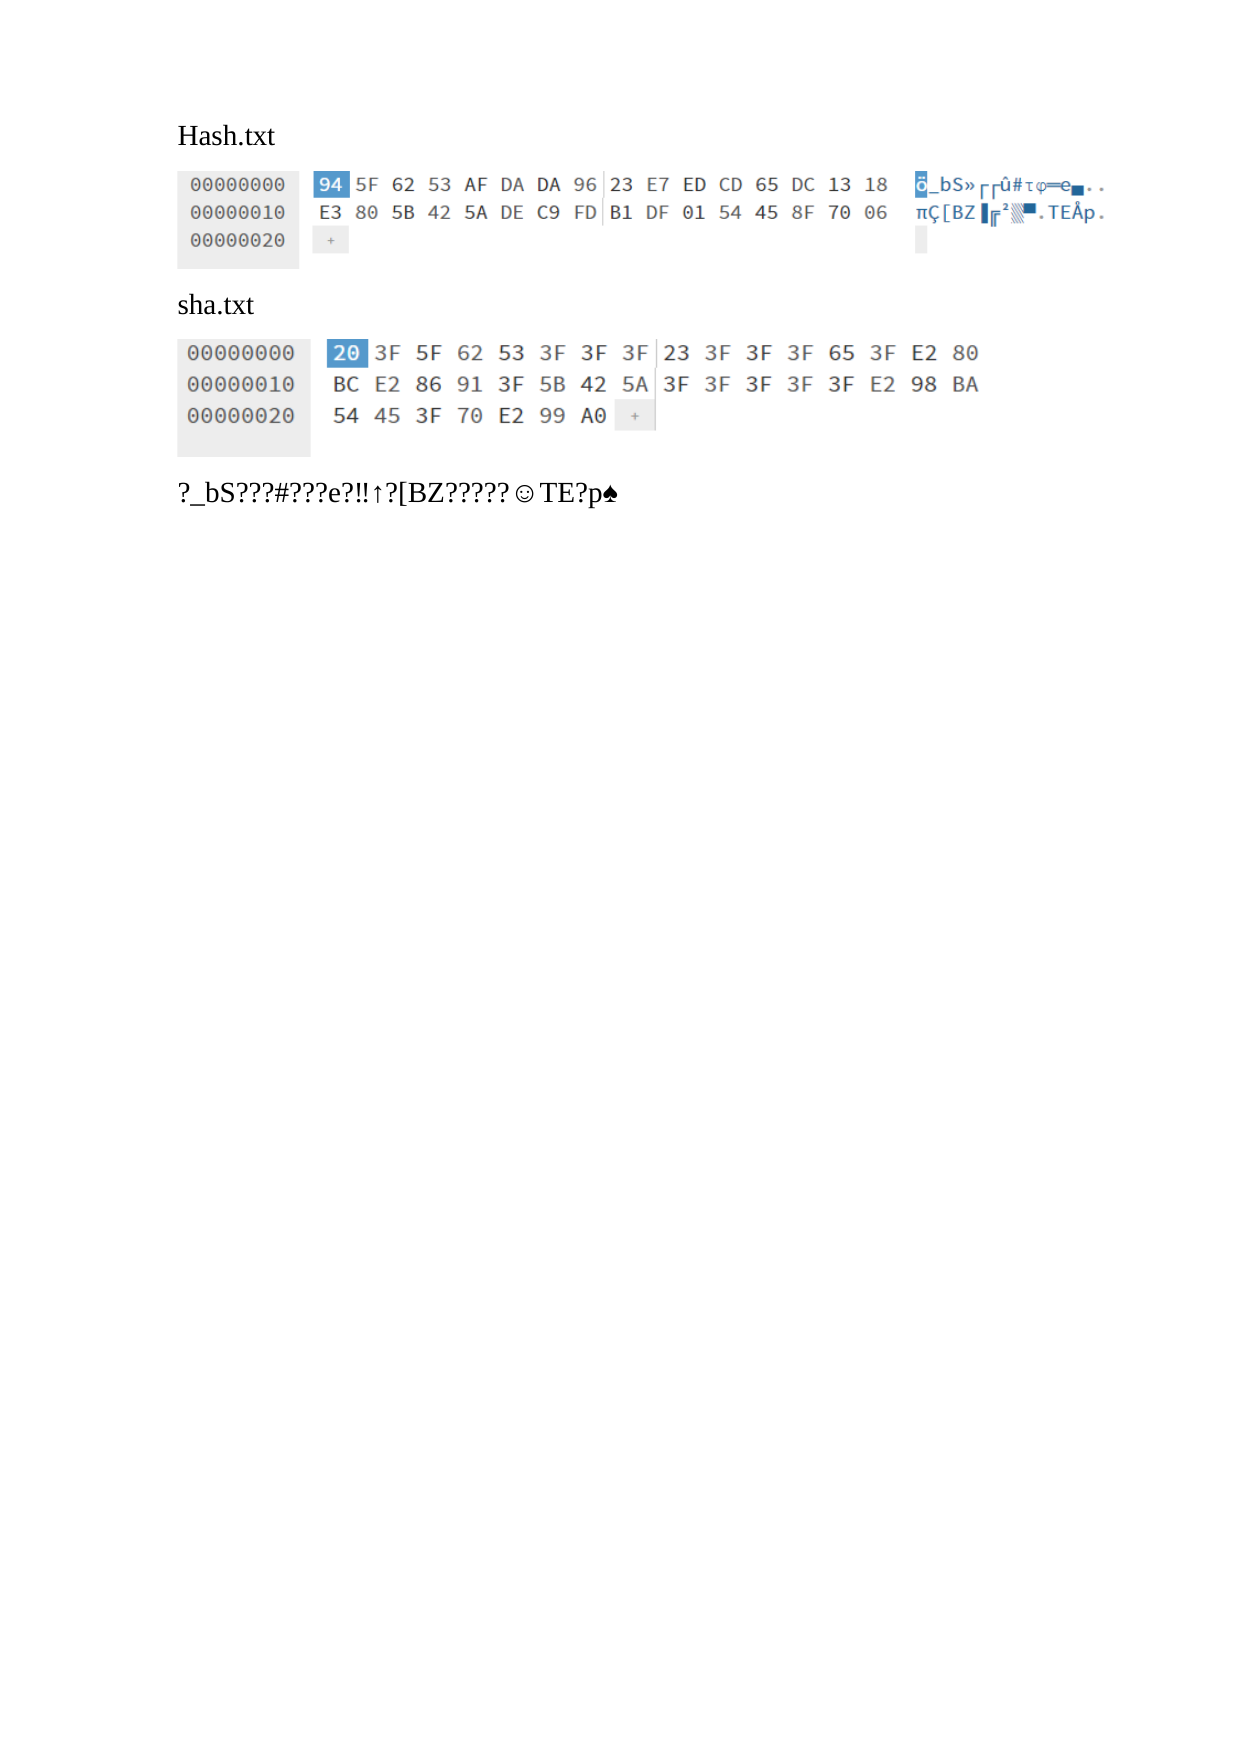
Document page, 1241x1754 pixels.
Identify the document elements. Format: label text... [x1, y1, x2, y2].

text Hash.txt [177, 118, 1152, 152]
picture [177, 171, 1152, 269]
text sha.txt [177, 287, 1152, 321]
text ?_bS???#???e?‼↑?[BZ?????☺TE?p♠ [177, 475, 1152, 509]
picture [177, 339, 1000, 457]
